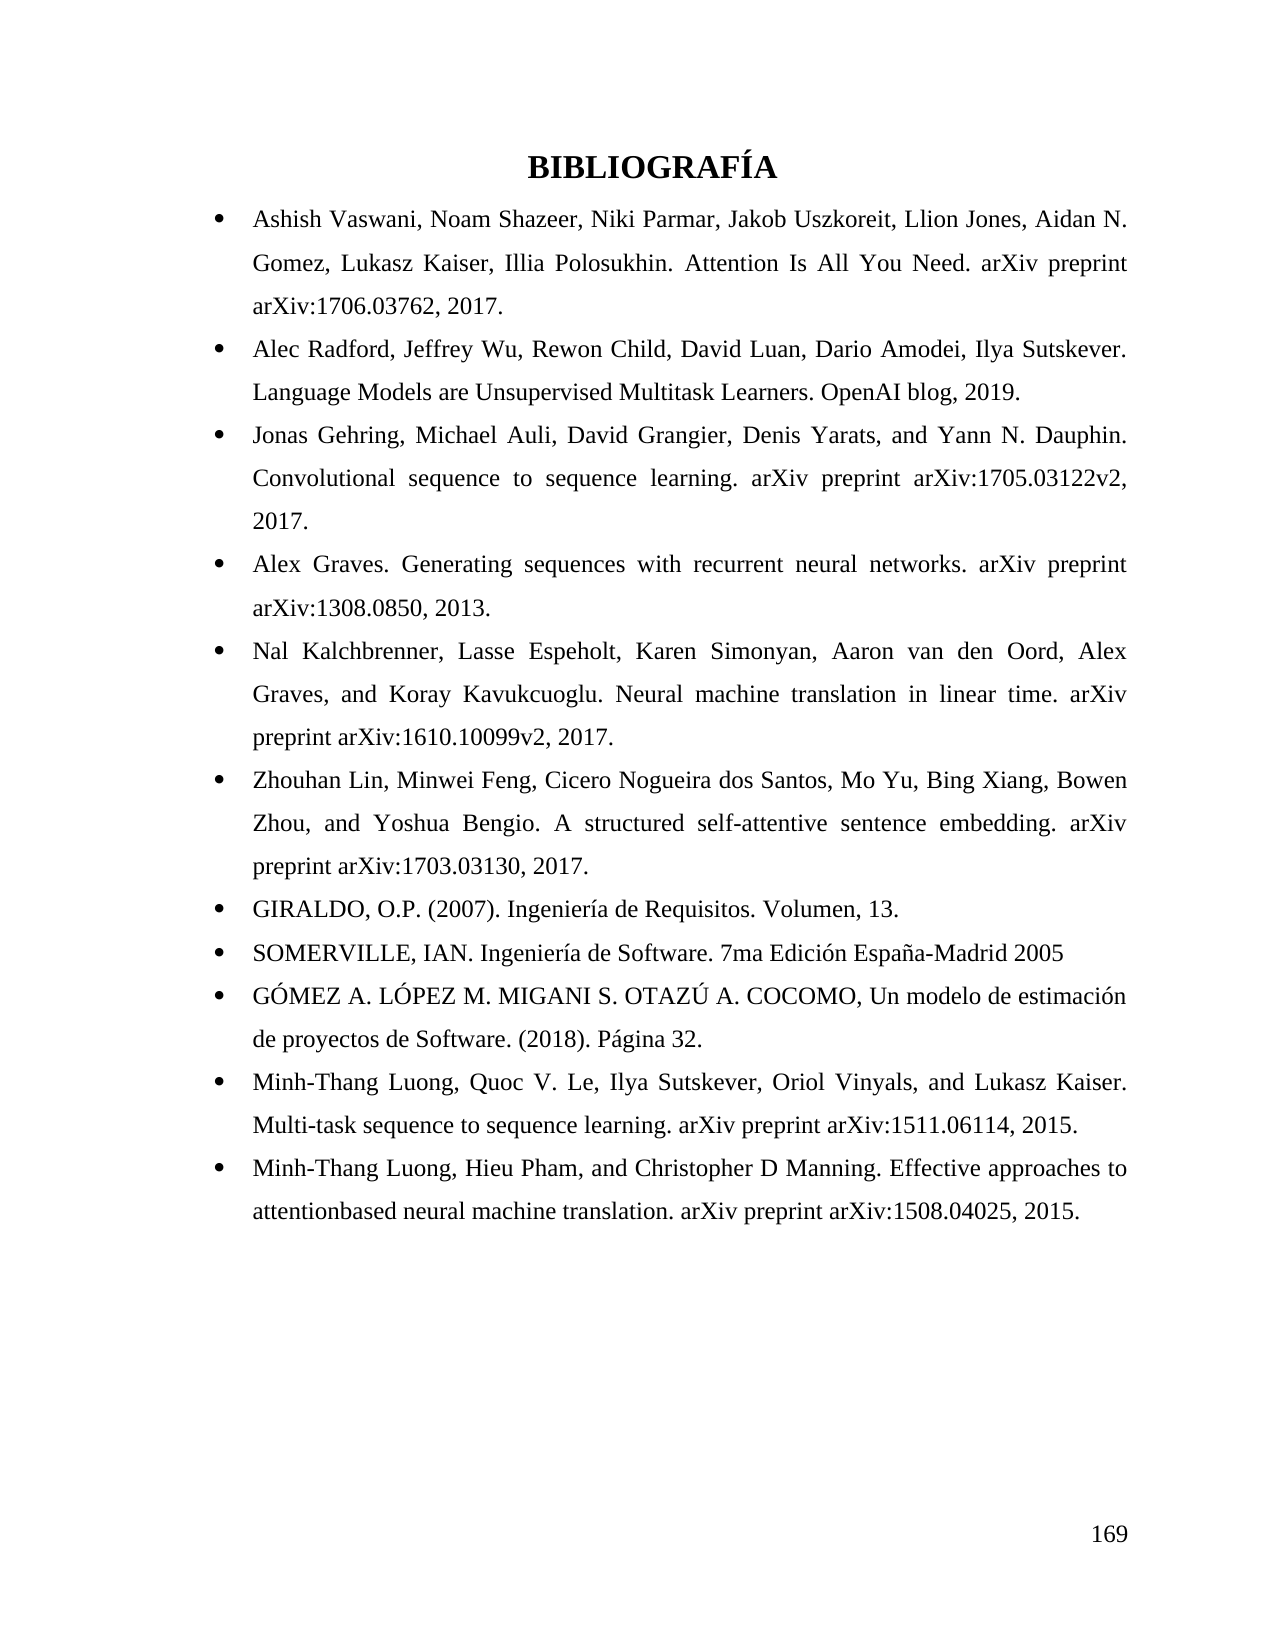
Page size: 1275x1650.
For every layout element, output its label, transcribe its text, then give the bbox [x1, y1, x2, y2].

list Minh-Thang Luong, Hieu Pham, and Christopher D Manning. Effective approaches to attentionbased neural machine translation. arXiv preprint arXiv:1508.04025, 2015. [215, 1153, 1128, 1225]
list Alec Radford, Jeffrey Wu, Rewon Child, David Luan, Dario Amodei, Ilya Sutskever. Language Models are Unsupervised Multitask Learners. OpenAI blog, 2019. [215, 334, 1128, 406]
list Nal Kalchbrenner, Lasse Espeholt, Karen Simonyan, Aaron van den Oord, Alex Graves, and Koray Kavukcuoglu. Neural machine translation in linear time. arXiv preprint arXiv:1610.10099v2, 2017. [215, 636, 1128, 751]
list Minh-Thang Luong, Quoc V. Le, Ilya Sutskever, Oriol Vinyals, and Lukasz Kaiser. Multi-task sequence to sequence learning. arXiv preprint arXiv:1511.06114, 2015. [215, 1067, 1128, 1139]
list GÓMEZ A. LÓPEZ M. MIGANI S. OTAZÚ A. COCOMO, Un modelo de estimación de proyectos de Software. (2018). Página 32. [215, 981, 1128, 1053]
list SOMERVILLE, IAN. Ingeniería de Software. 7ma Edición España-Madrid 2005 [215, 938, 1128, 966]
list Ashish Vaswani, Noam Shazeer, Niki Parmar, Jakob Uszkoreit, Llion Jones, Aidan N. Gomez, Lukasz Kaiser, Illia Polosukhin. Attention Is All You Need. arXiv preprint arXiv:1706.03762, 2017. [215, 204, 1128, 319]
list GIRALDO, O.P. (2007). Ingeniería de Requisitos. Volumen, 13. [215, 894, 1128, 923]
list Alex Graves. Generating sequences with recurrent neural networks. arXiv preprint arXiv:1308.0850, 2013. [215, 549, 1128, 621]
subtitle BIBLIOGRAFÍA [177, 147, 1128, 185]
list Zhouhan Lin, Minwei Feng, Cicero Nogueira dos Santos, Mo Yu, Bing Xiang, Bowen Zhou, and Yoshua Bengio. A structured self-attentive sentence embedding. arXiv preprint arXiv:1703.03130, 2017. [215, 765, 1128, 880]
list Jonas Gehring, Michael Auli, David Grangier, Denis Yarats, and Yann N. Dauphin. Convolutional sequence to sequence learning. arXiv preprint arXiv:1705.03122v2, 2017. [215, 420, 1128, 535]
